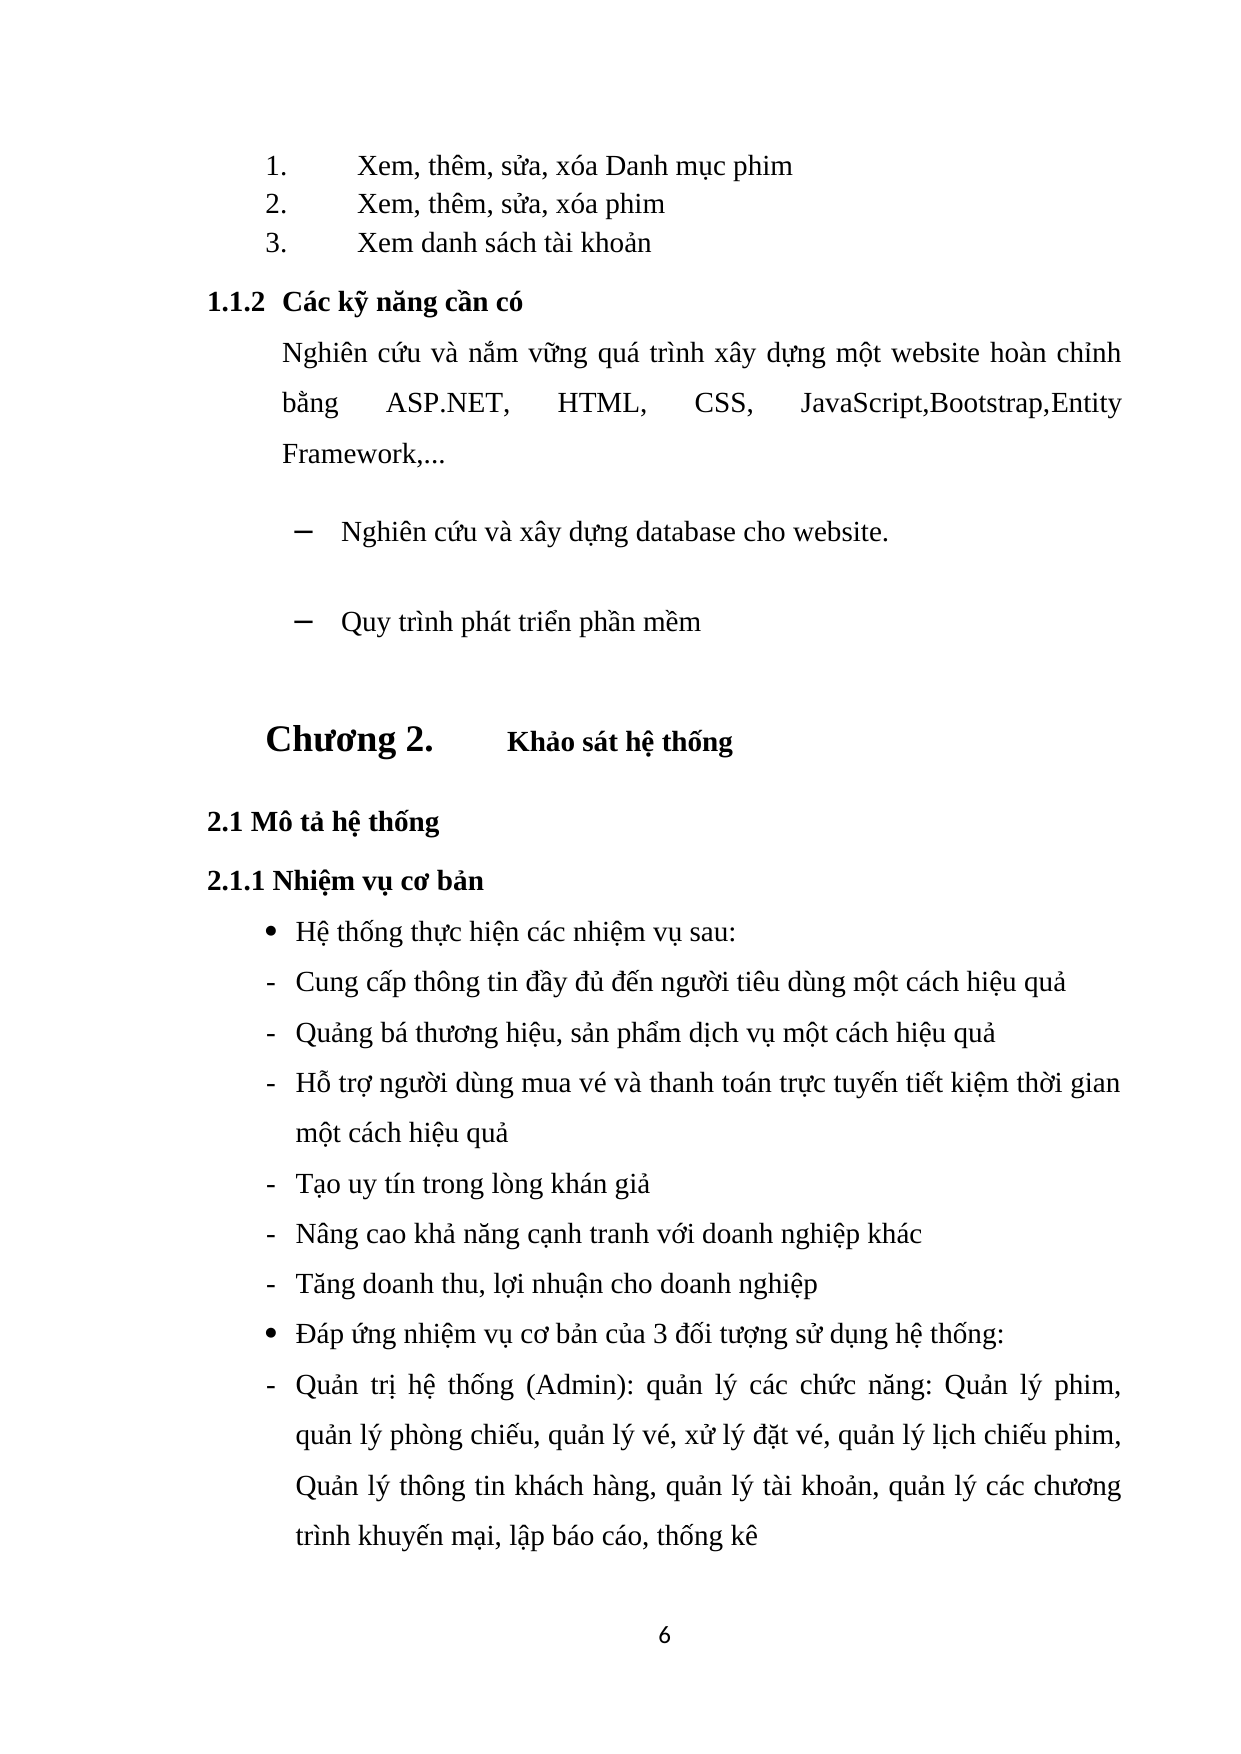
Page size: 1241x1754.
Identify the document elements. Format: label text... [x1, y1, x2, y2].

list Hỗ trợ người dùng mua vé và thanh toán trực tuyến tiết kiệm thời gian một cách hiệu quả [266, 1065, 1122, 1149]
list Quy trình phát triển phần mềm [303, 588, 1122, 648]
subtitle Khảo sát hệ thống [207, 717, 1122, 760]
subtitle 2.1.1 Nhiệm vụ cơ bản [207, 863, 1122, 897]
list Cung cấp thông tin đầy đủ đến người tiêu dùng một cách hiệu quả [266, 964, 1122, 998]
list Nâng cao khả năng cạnh tranh với doanh nghiệp khác [266, 1216, 1122, 1249]
subtitle 2.1 Mô tả hệ thống [207, 804, 1122, 837]
list Xem, thêm, sửa, xóa Danh mục phim [207, 148, 1122, 181]
list Tạo uy tín trong lòng khán giả [266, 1166, 1122, 1199]
list Đáp ứng nhiệm vụ cơ bản của 3 đối tượng sử dụng hệ thống: [266, 1317, 1122, 1350]
list Tăng doanh thu, lợi nhuận cho doanh nghiệp [266, 1266, 1122, 1300]
list Xem, thêm, sửa, xóa phim [207, 186, 1122, 220]
list Quảng bá thương hiệu, sản phẩm dịch vụ một cách hiệu quả [266, 1015, 1122, 1048]
list Xem danh sách tài khoản [207, 225, 1122, 258]
list Quản trị hệ thống (Admin): quản lý các chức năng: Quản lý phim, quản lý phòng chiếu, quản lý vé, xử lý đặt vé, quản lý lịch chiếu phim, Quản lý thông tin khách hàng, quản lý tài khoản, quản lý các chương trình khuyến mại, lập báo cáo, thống kê [266, 1367, 1122, 1552]
subtitle Các kỹ năng cần có [207, 284, 1122, 318]
list Nghiên cứu và xây dựng database cho website. [303, 499, 1122, 558]
list Nghiên cứu và nắm vững quá trình xây dựng một website hoàn chỉnh bằng ASP.NET, HTML, CSS, JavaScript,Bootstrap,Entity Framework,... [282, 335, 1122, 469]
list Hệ thống thực hiện các nhiệm vụ sau: [266, 914, 1122, 948]
